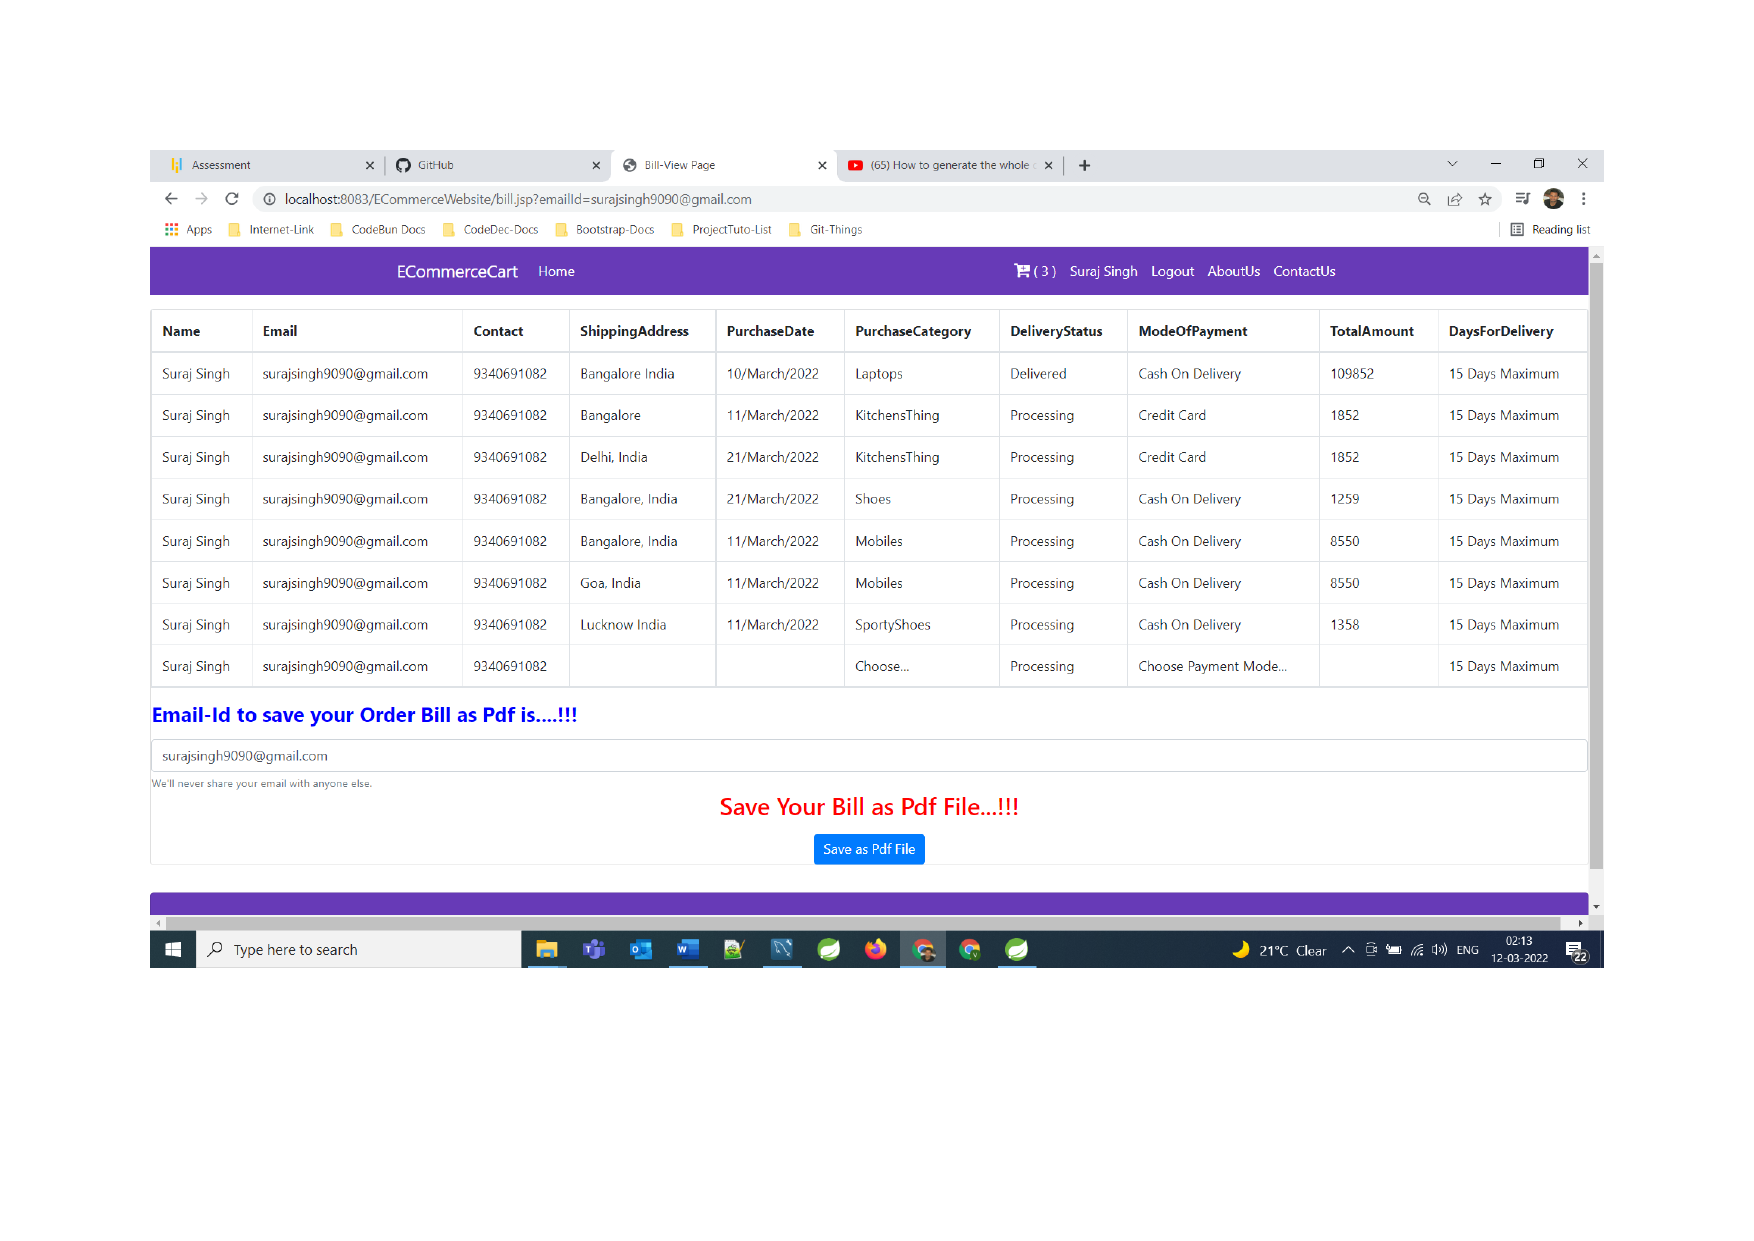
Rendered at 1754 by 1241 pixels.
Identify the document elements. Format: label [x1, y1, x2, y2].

picture [150, 150, 1604, 968]
